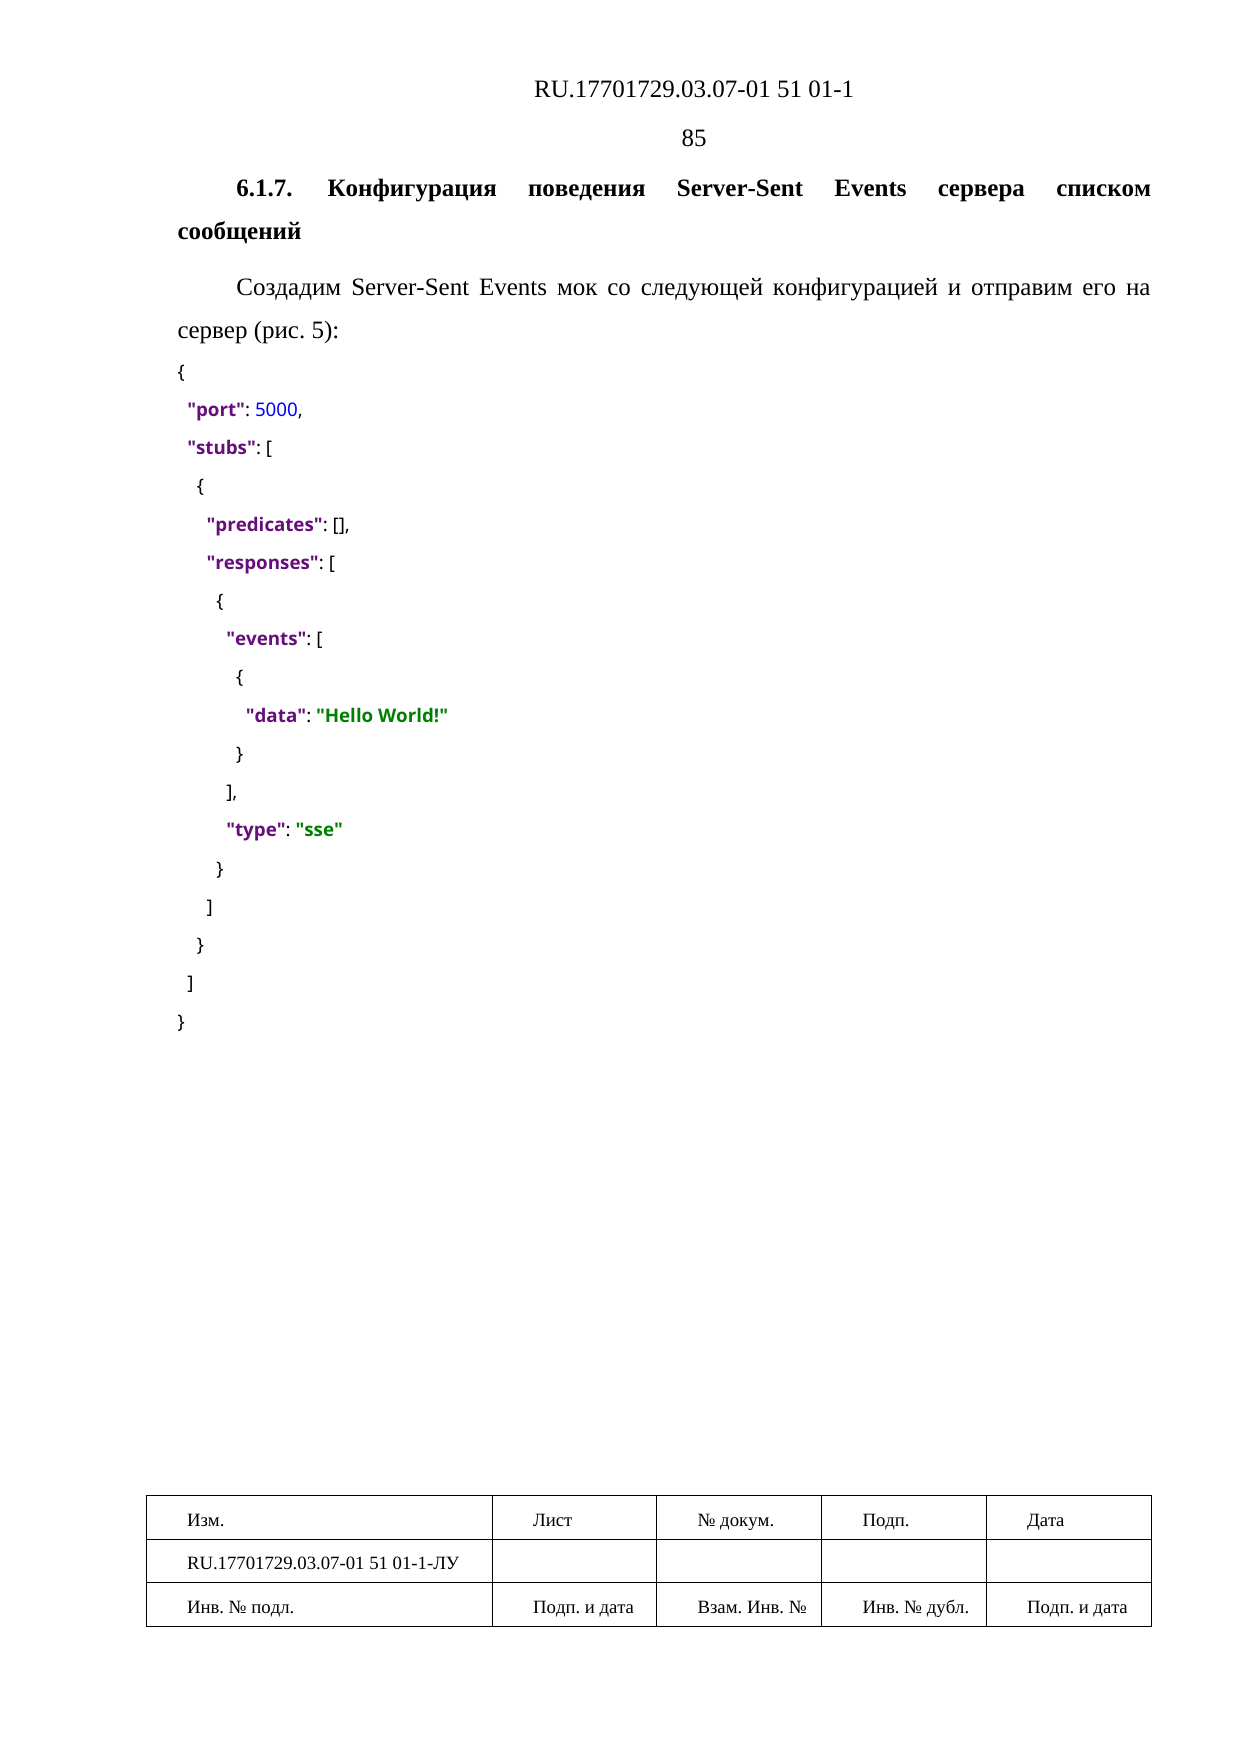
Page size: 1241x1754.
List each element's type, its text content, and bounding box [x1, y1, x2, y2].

text { "port": 5000, "stubs": [ { "predicates": [], "responses": [ { "events": [ { "data": "Hello World!" } ], "type": "sse" } ] } ] } [177, 358, 1152, 1033]
text Создадим Server-Sent Events мок со следующей конфигурацией и отправим его на сервер (рис. 5): [177, 272, 1152, 344]
list Конфигурация поведения Server-Sent Events сервера списком сообщений [177, 173, 1152, 245]
